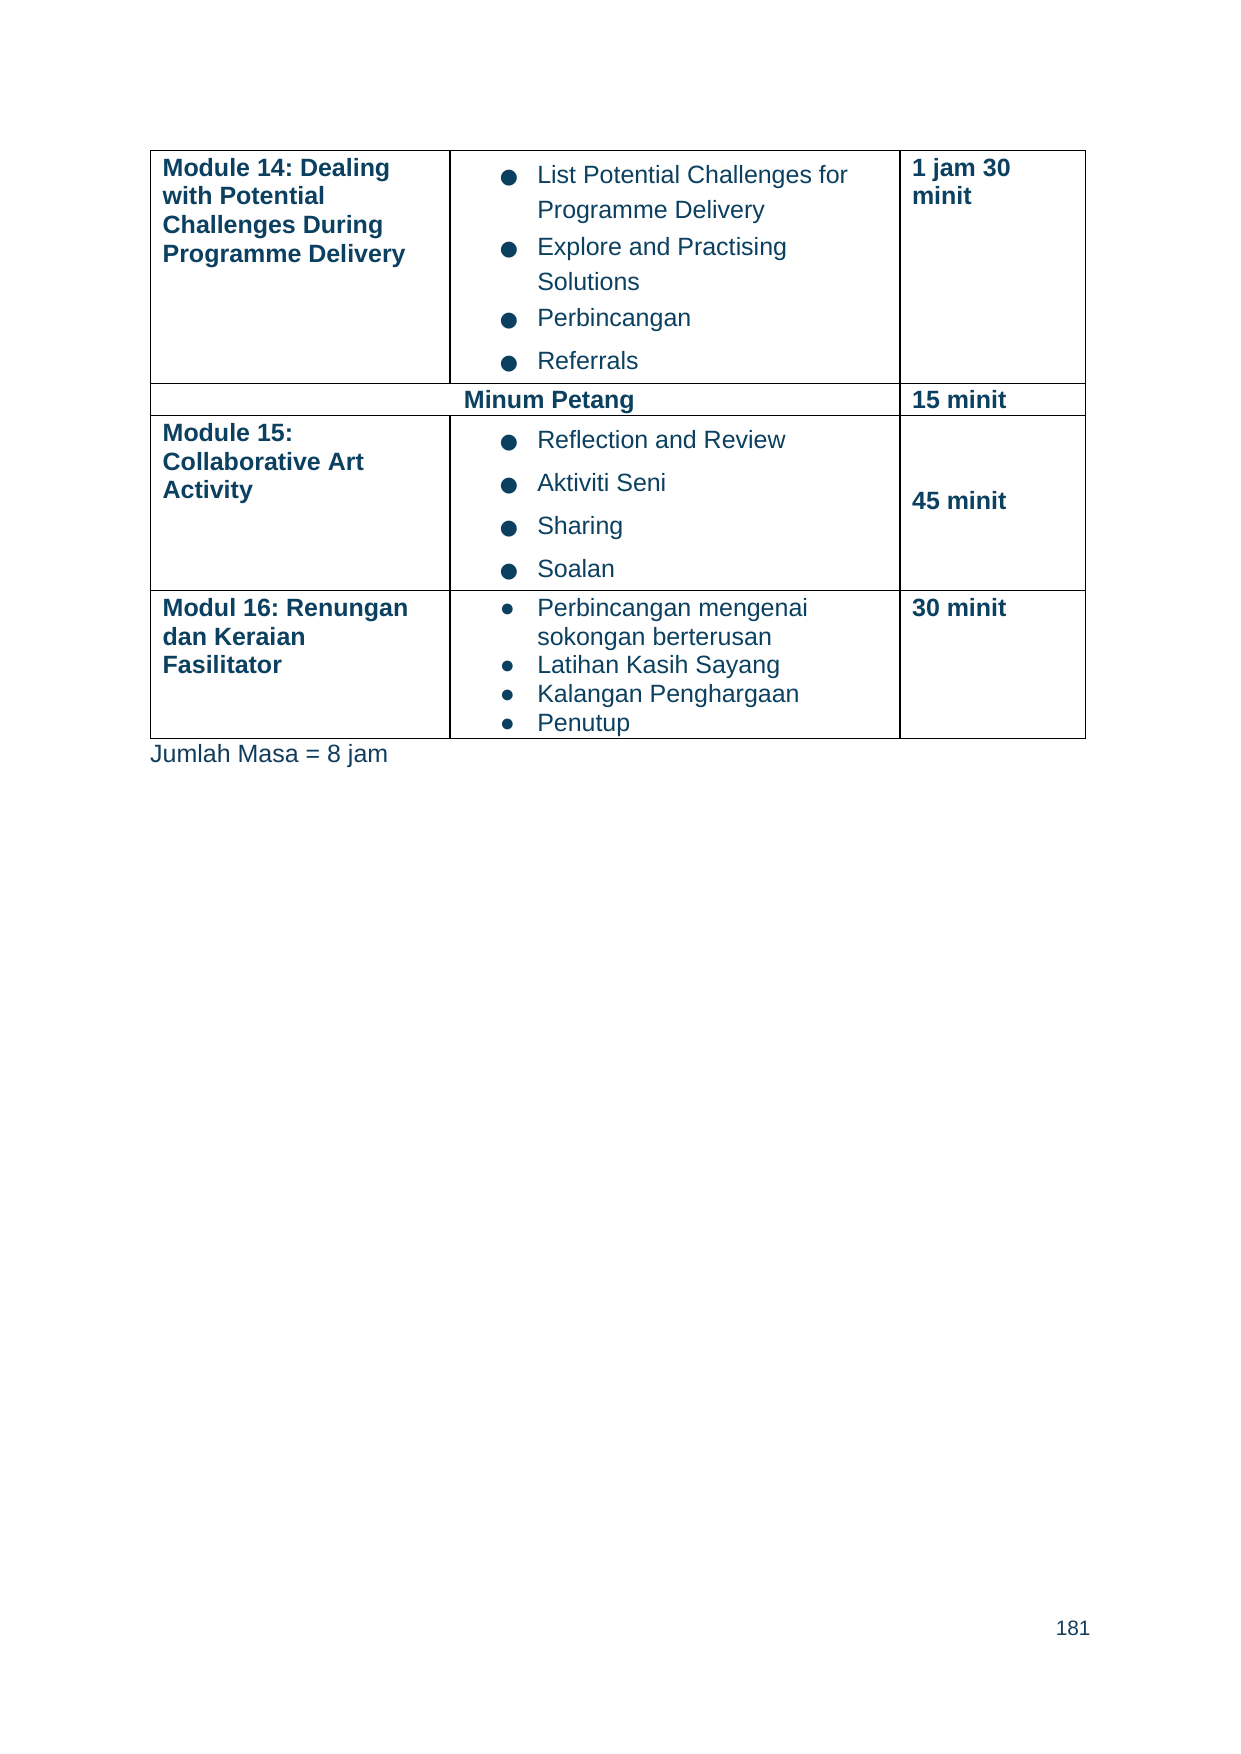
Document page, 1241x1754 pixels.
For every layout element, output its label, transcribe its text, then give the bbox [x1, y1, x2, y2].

table_cell 15 minit [901, 384, 1085, 415]
text Jumlah Masa = 8 jam [150, 739, 1090, 768]
table_cell [1086, 383, 1091, 415]
table_cell [1086, 445, 1091, 590]
table_cell [1086, 415, 1091, 444]
table_cell Modul 16: Renungan dan Keraian Fasilitator [151, 591, 449, 738]
table_cell Module 15: Collaborative Art Activity [151, 416, 449, 590]
table_header List Potential Challenges for Programme Delivery Explore and Practising Solutions Perbincangan Referrals [451, 151, 899, 382]
table_cell [1086, 620, 1091, 738]
table_cell Reflection and Review Aktiviti Seni Sharing Soalan [451, 416, 899, 590]
table_cell 45 minit [901, 416, 1085, 590]
table_header Module 14: Dealing with Potential Challenges During Programme Delivery [151, 151, 449, 382]
table_header 1 jam 30 minit [901, 151, 1085, 382]
table_cell [1086, 590, 1091, 619]
table_cell 30 minit [901, 591, 1085, 738]
table_header [1086, 150, 1091, 382]
table_cell Perbincangan mengenai sokongan berterusan Latihan Kasih Sayang Kalangan Penghargaan Penutup [451, 591, 899, 738]
table_cell Minum Petang [151, 384, 899, 415]
